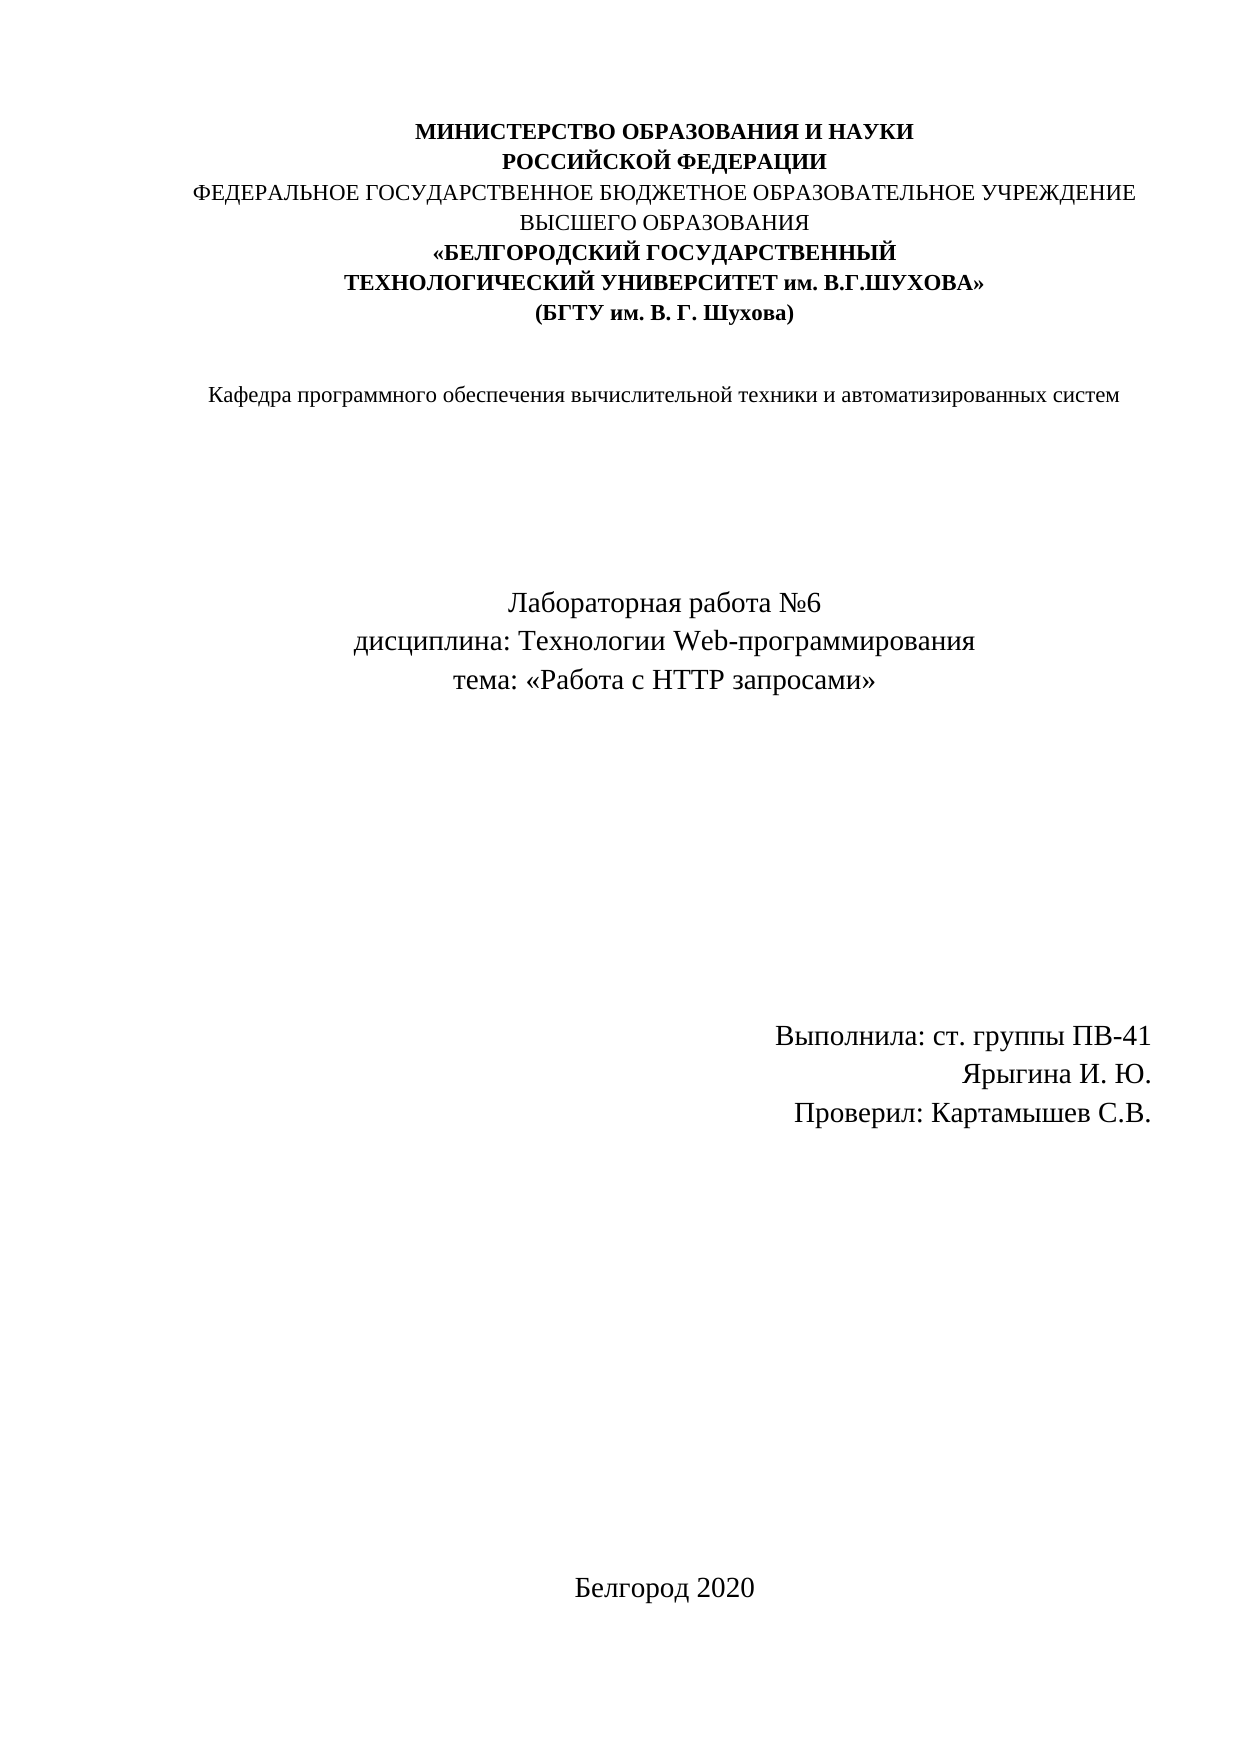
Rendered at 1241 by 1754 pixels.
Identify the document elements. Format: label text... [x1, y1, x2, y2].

text Белгород 2020 [177, 1570, 1152, 1604]
text Кафедра программного обеспечения вычислительной техники и автоматизированных систем [177, 381, 1152, 407]
text МИНИСТЕРСТВО ОБРАЗОВАНИЯ И НАУКИ [177, 118, 1152, 144]
text Выполнила: ст. группы ПВ-41 Ярыгина И. Ю. Проверил: Картамышев С.В. [709, 1018, 1152, 1129]
text Лабораторная работа №6 дисциплина: Технологии Web-программирования тема: «Работа с HTTP запросами» [177, 585, 1152, 695]
text РОССИЙСКОЙ ФЕДЕРАЦИИ ФЕДЕРАЛЬНОЕ ГОСУДАРСТВЕННОЕ БЮДЖЕТНОЕ ОБРАЗОВАТЕЛЬНОЕ УЧРЕЖДЕНИЕ ВЫСШЕГО ОБРАЗОВАНИЯ «БЕЛГОРОДСКИЙ ГОСУДАРСТВЕННЫЙ ТЕХНОЛОГИЧЕСКИЙ УНИВЕРСИТЕТ им. В.Г.ШУХОВА» (БГТУ им. В. Г. Шухова) [177, 148, 1152, 326]
